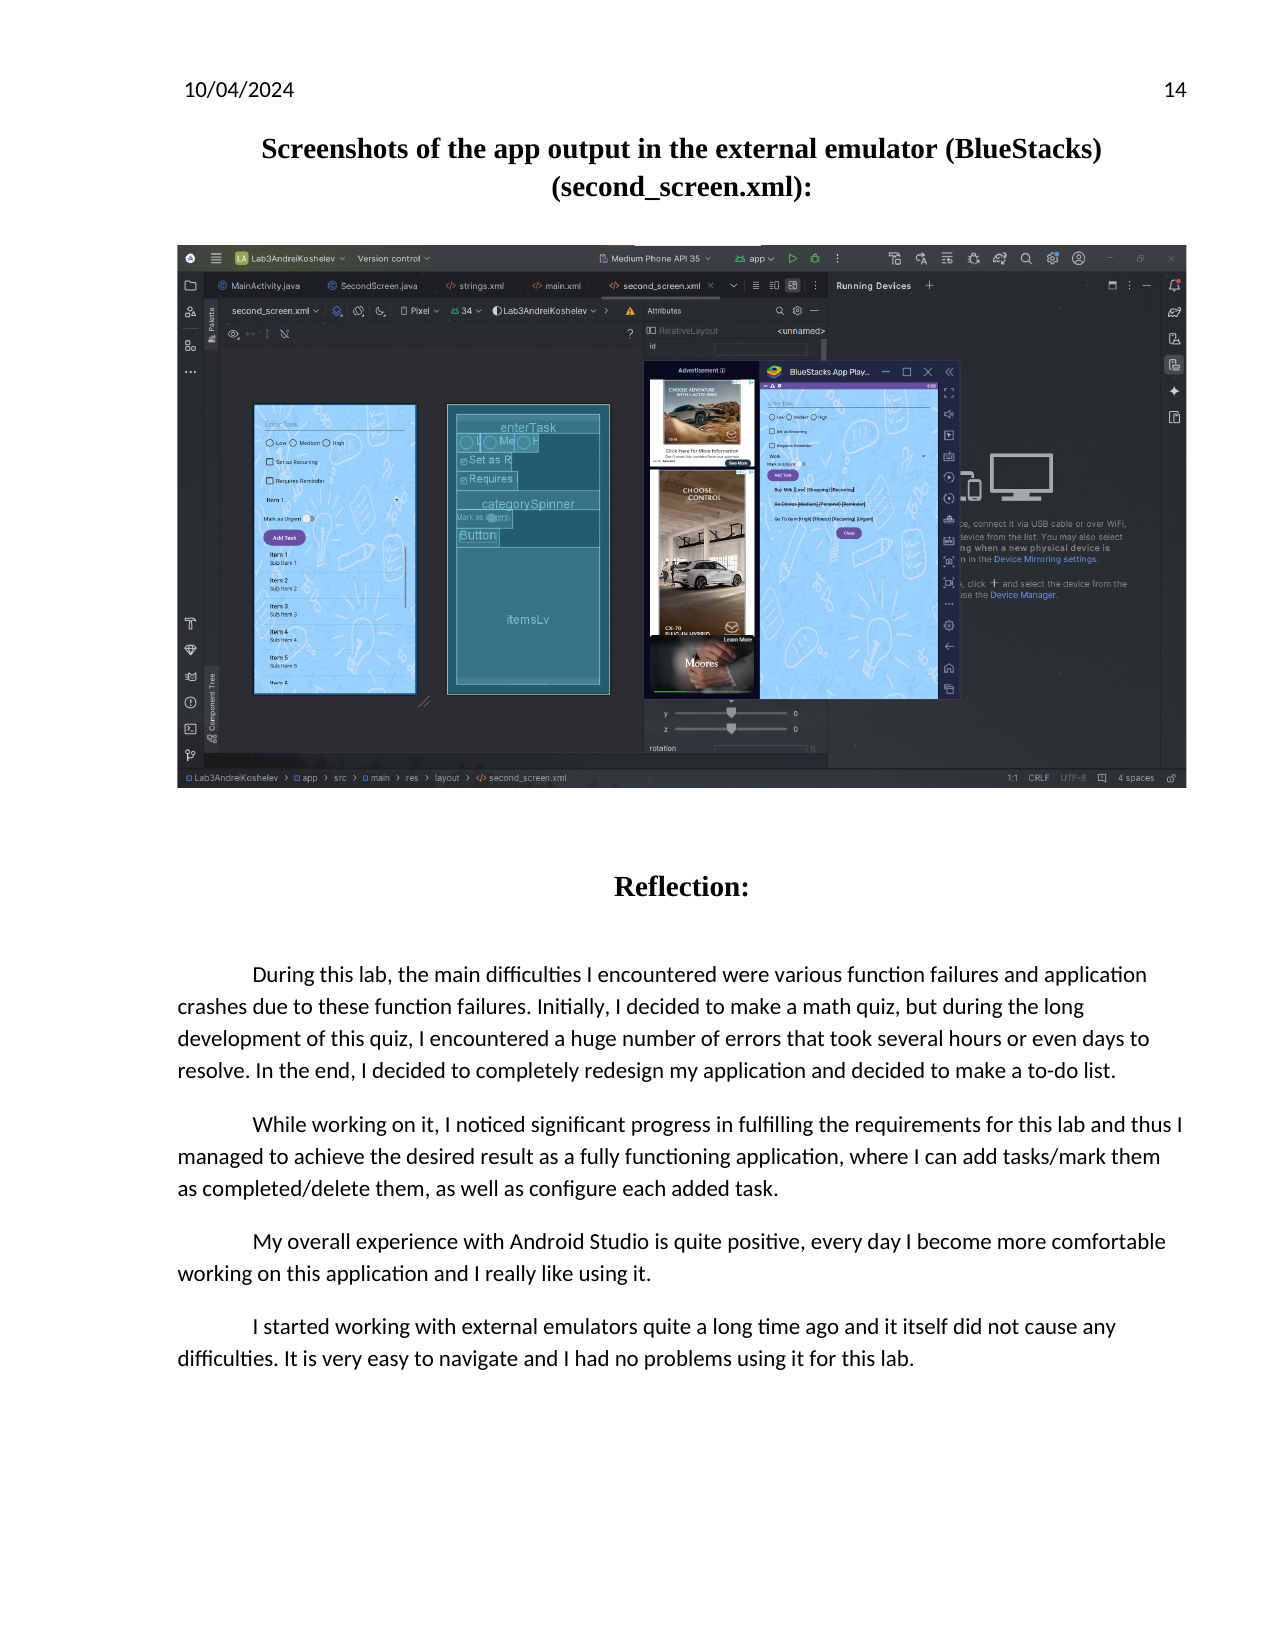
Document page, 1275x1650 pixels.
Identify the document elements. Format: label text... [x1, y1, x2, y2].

picture [177, 245, 1187, 788]
text My overall experience with Android Studio is quite positive, every day I become more comfortable working on this application and I really like using it. [177, 1227, 1186, 1287]
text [177, 131, 1186, 245]
text During this lab, the main difficulties I encountered were various function failures and application crashes due to these function failures. Initially, I decided to make a math quiz, but during the long development of this quiz, I encountered a huge number of errors that took several hours or even days to resolve. In the end, I decided to completely redesign my application and decided to make a to-do list. [177, 960, 1186, 1085]
text I started working with external emulators quite a long time ago and it itself did not cause any difficulties. It is very easy to navigate and I had no problems using it for this lab. [177, 1312, 1186, 1372]
text While working on it, I noticed significant progress in fulfilling the requirements for this lab and thus I managed to achieve the desired result as a fully functioning application, where I can add tasks/mark them as completed/delete them, as well as configure each added task. [177, 1110, 1186, 1202]
